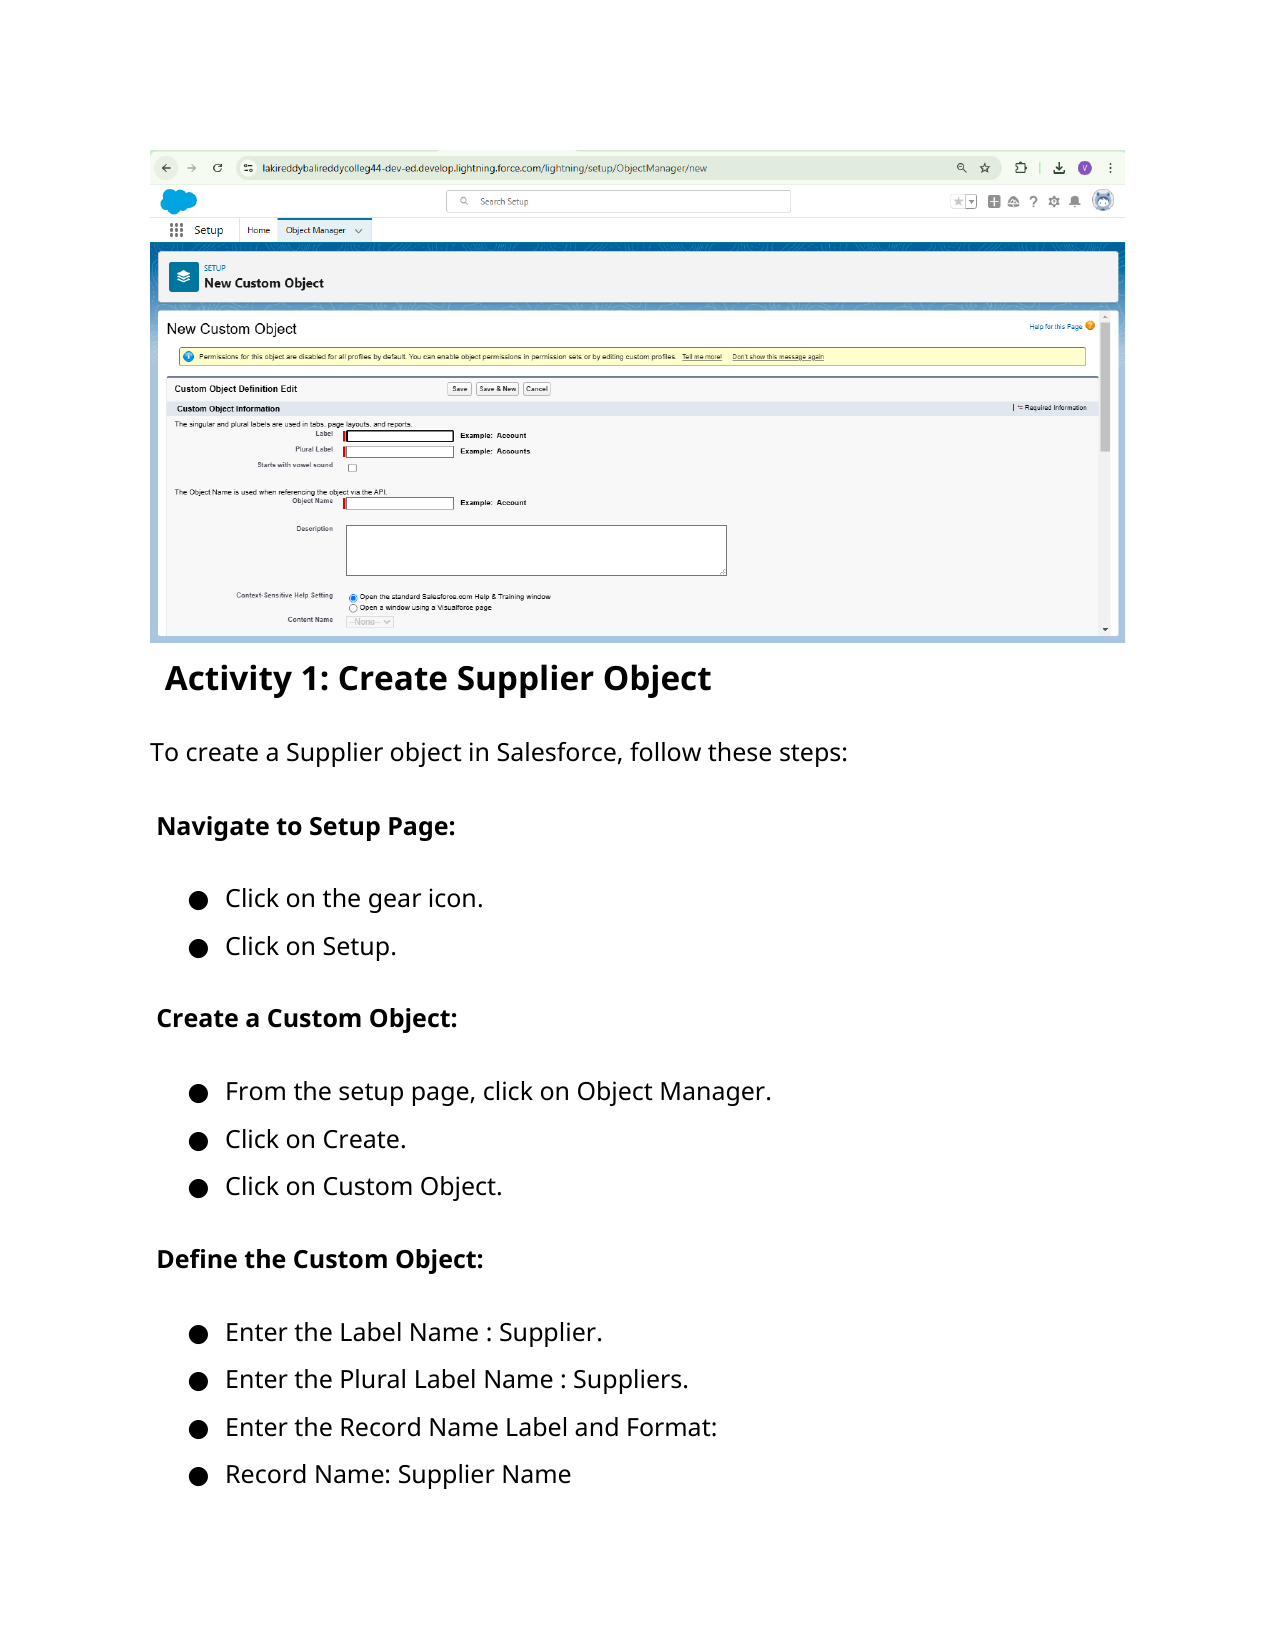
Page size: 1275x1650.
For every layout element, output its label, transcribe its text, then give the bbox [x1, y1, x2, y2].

picture [150, 244, 1125, 643]
text To create a Supplier object in Salesforce, follow these steps: [150, 735, 1125, 769]
list Enter the Label Name : Supplier. [187, 1314, 1125, 1348]
list Click on Create. [187, 1121, 1125, 1155]
picture [150, 150, 1125, 241]
list Click on Setup. [187, 928, 1125, 963]
list Enter the Plural Label Name : Suppliers. [187, 1362, 1125, 1396]
text Navigate to Setup Page: [150, 808, 1125, 842]
list Click on the gear icon. [187, 881, 1125, 915]
list From the setup page, click on Object Manager. [187, 1074, 1125, 1108]
list Record Name: Supplier Name [187, 1457, 1125, 1491]
text Define the Custom Object: [150, 1242, 1125, 1276]
text Activity 1: Create Supplier Object [150, 655, 1125, 700]
list Enter the Record Name Label and Format: [187, 1409, 1125, 1443]
list Click on Custom Object. [187, 1169, 1125, 1203]
text Create a Custom Object: [150, 1001, 1125, 1035]
